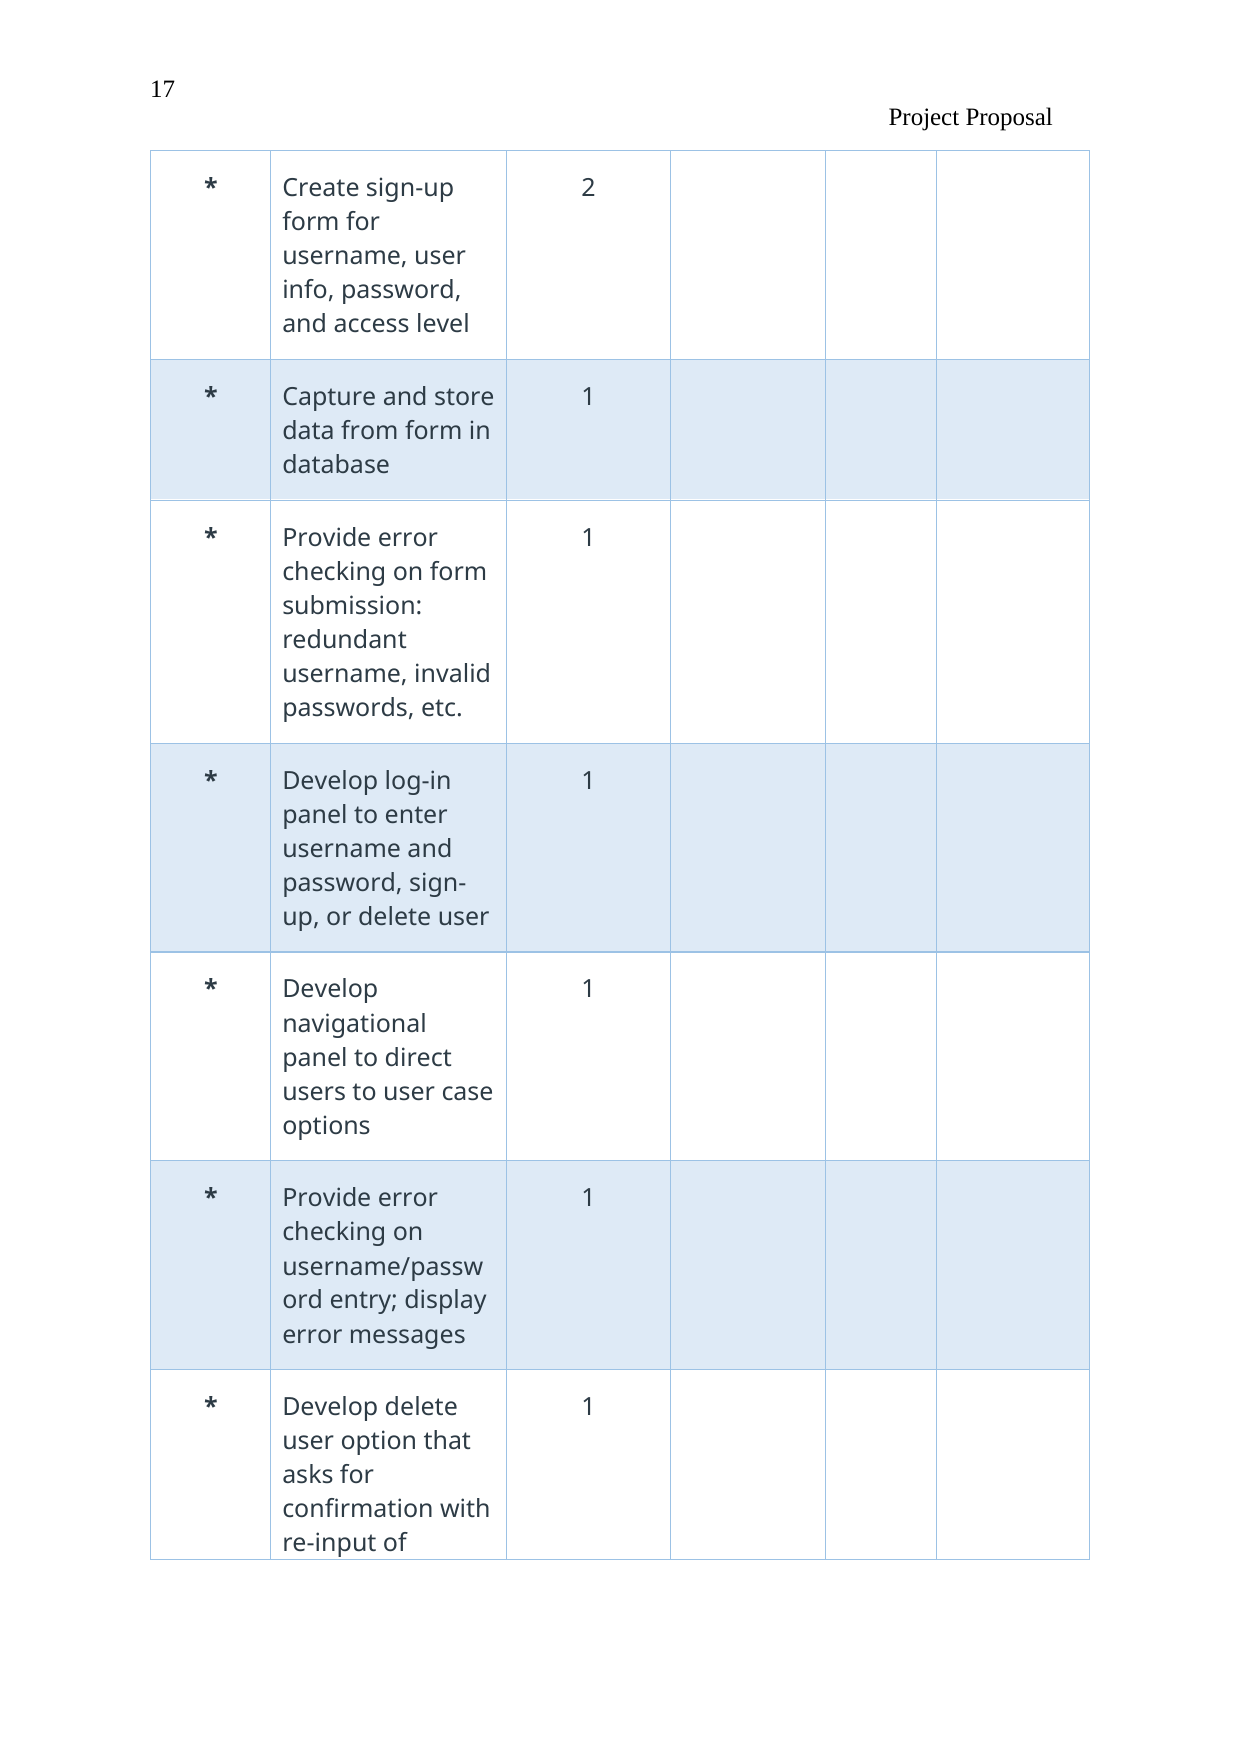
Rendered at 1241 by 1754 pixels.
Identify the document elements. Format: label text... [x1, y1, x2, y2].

table_cell [937, 1161, 1089, 1369]
table_cell 2 [507, 151, 670, 359]
table_cell Develop navigational panel to direct users to user case options [271, 953, 506, 1160]
table_cell [937, 501, 1089, 742]
table_cell Create sign-up form for username, user info, password, and access level [271, 151, 506, 359]
table_cell [826, 744, 936, 951]
table_cell [671, 953, 825, 1160]
table_cell Develop log-in panel to enter username and password, sign-up, or delete user [271, 744, 506, 951]
table_cell * [151, 953, 270, 1160]
table_cell [671, 501, 825, 742]
table_cell [671, 744, 825, 951]
table_cell [826, 501, 936, 742]
table_cell * [151, 744, 270, 951]
table_cell [937, 360, 1089, 499]
table_cell * [151, 501, 270, 742]
table_cell [937, 953, 1089, 1160]
table_cell 1 [507, 744, 670, 951]
table_cell [671, 1370, 825, 1559]
table_cell Capture and store data from form in database [271, 360, 506, 499]
table_cell [671, 360, 825, 499]
table_cell 1 [507, 501, 670, 742]
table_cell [271, 1370, 506, 1559]
table_cell [826, 360, 936, 499]
table_cell [826, 953, 936, 1160]
table_cell [826, 1370, 936, 1559]
table_cell [937, 1370, 1089, 1559]
table_cell * [151, 151, 270, 359]
table_cell * [151, 360, 270, 499]
table_cell [826, 151, 936, 359]
table_cell 1 [507, 360, 670, 499]
table_cell * [151, 1370, 270, 1559]
table_cell [937, 744, 1089, 951]
table_cell [671, 1161, 825, 1369]
table_cell [937, 151, 1089, 359]
table_cell Provide error checking on form submission: redundant username, invalid passwords, etc. [271, 501, 506, 742]
table_cell 1 [507, 1161, 670, 1369]
table_cell Provide error checking on username/password entry; display error messages [271, 1161, 506, 1369]
table_cell [671, 151, 825, 359]
table_cell 1 [507, 1370, 670, 1559]
table_cell [826, 1161, 936, 1369]
table_cell * [151, 1161, 270, 1369]
table_cell 1 [507, 953, 670, 1160]
